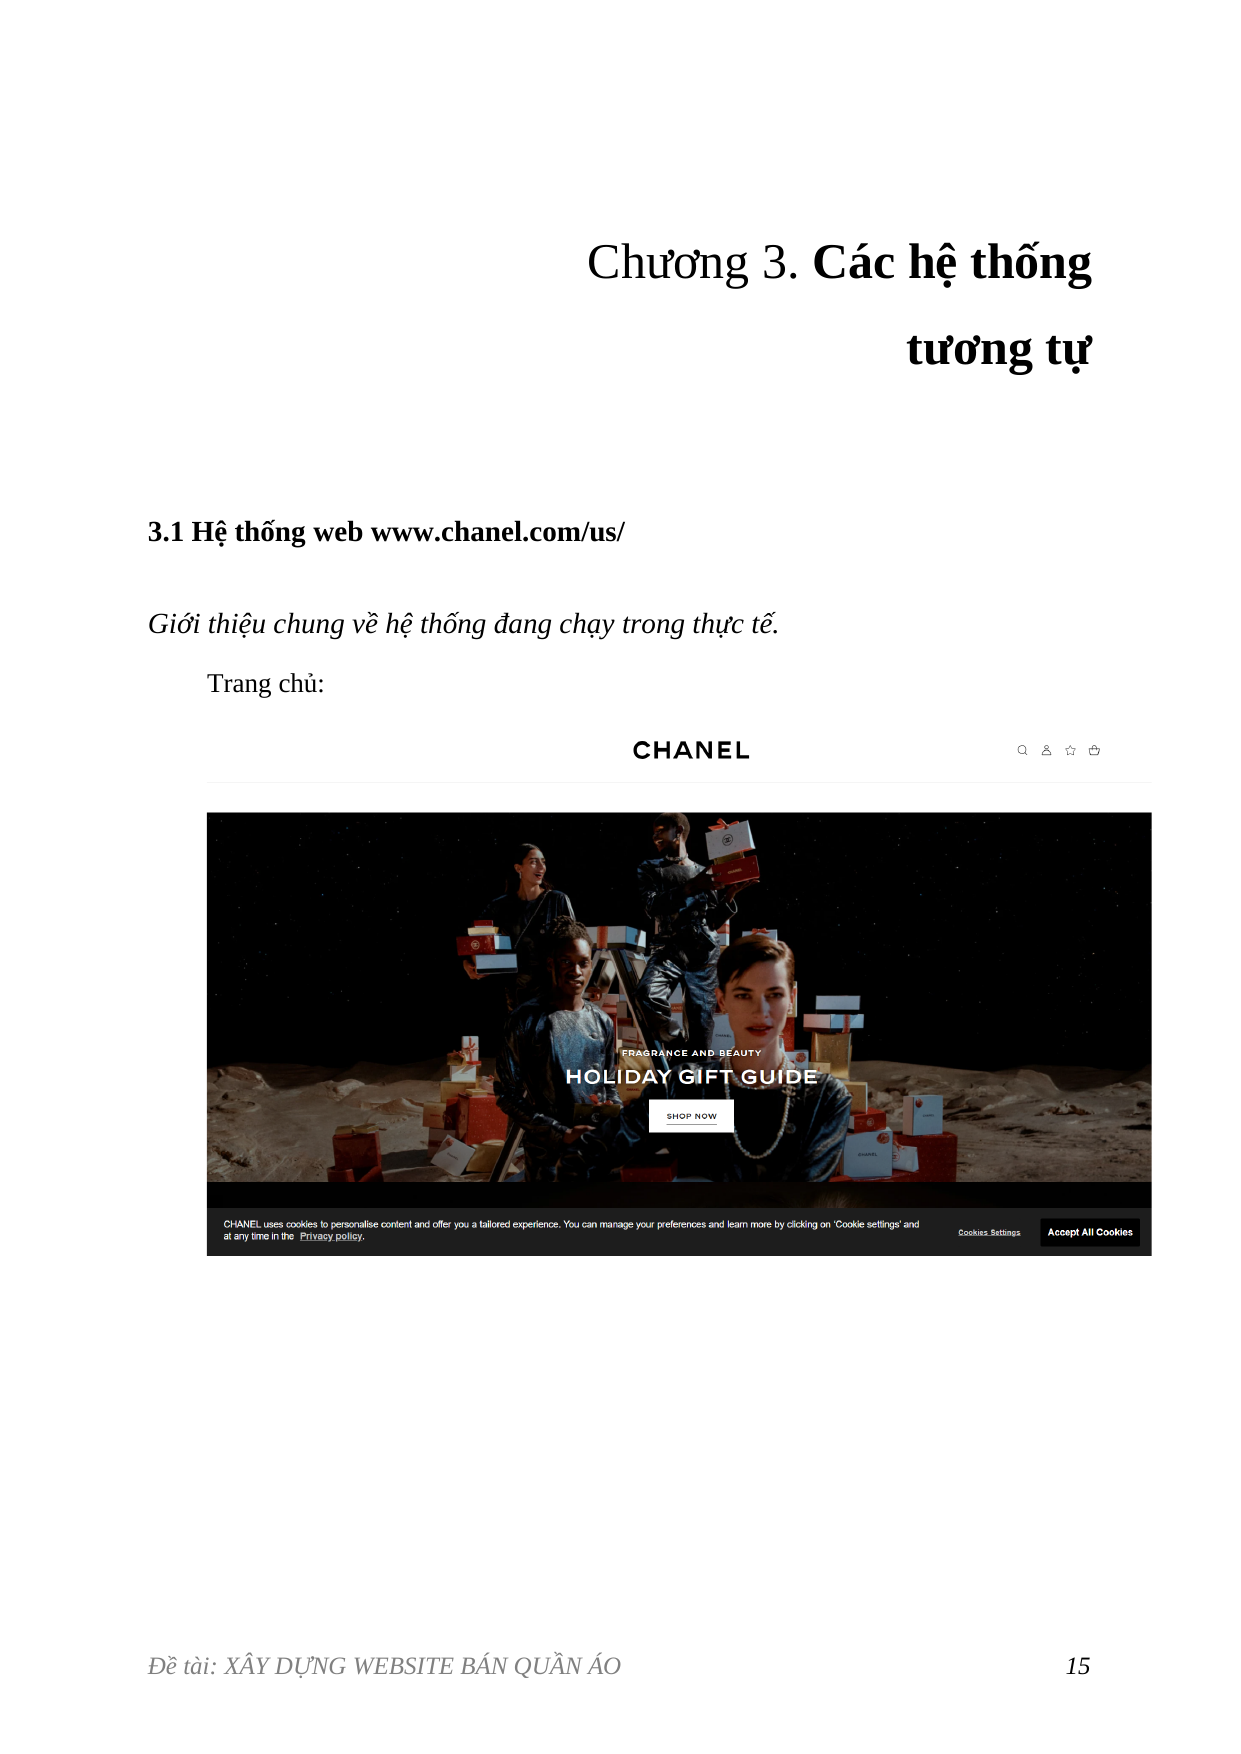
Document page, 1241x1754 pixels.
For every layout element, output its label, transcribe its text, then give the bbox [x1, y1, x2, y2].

subtitle Giới thiệu chung về hệ thống đang chạy trong thực tế. [148, 600, 1092, 642]
picture [206, 726, 1152, 1256]
text Trang chủ: [148, 667, 1092, 698]
subtitle Các hệ thống tương tự [560, 232, 1092, 376]
subtitle Hệ thống web www.chanel.com/us/ [148, 504, 1092, 550]
